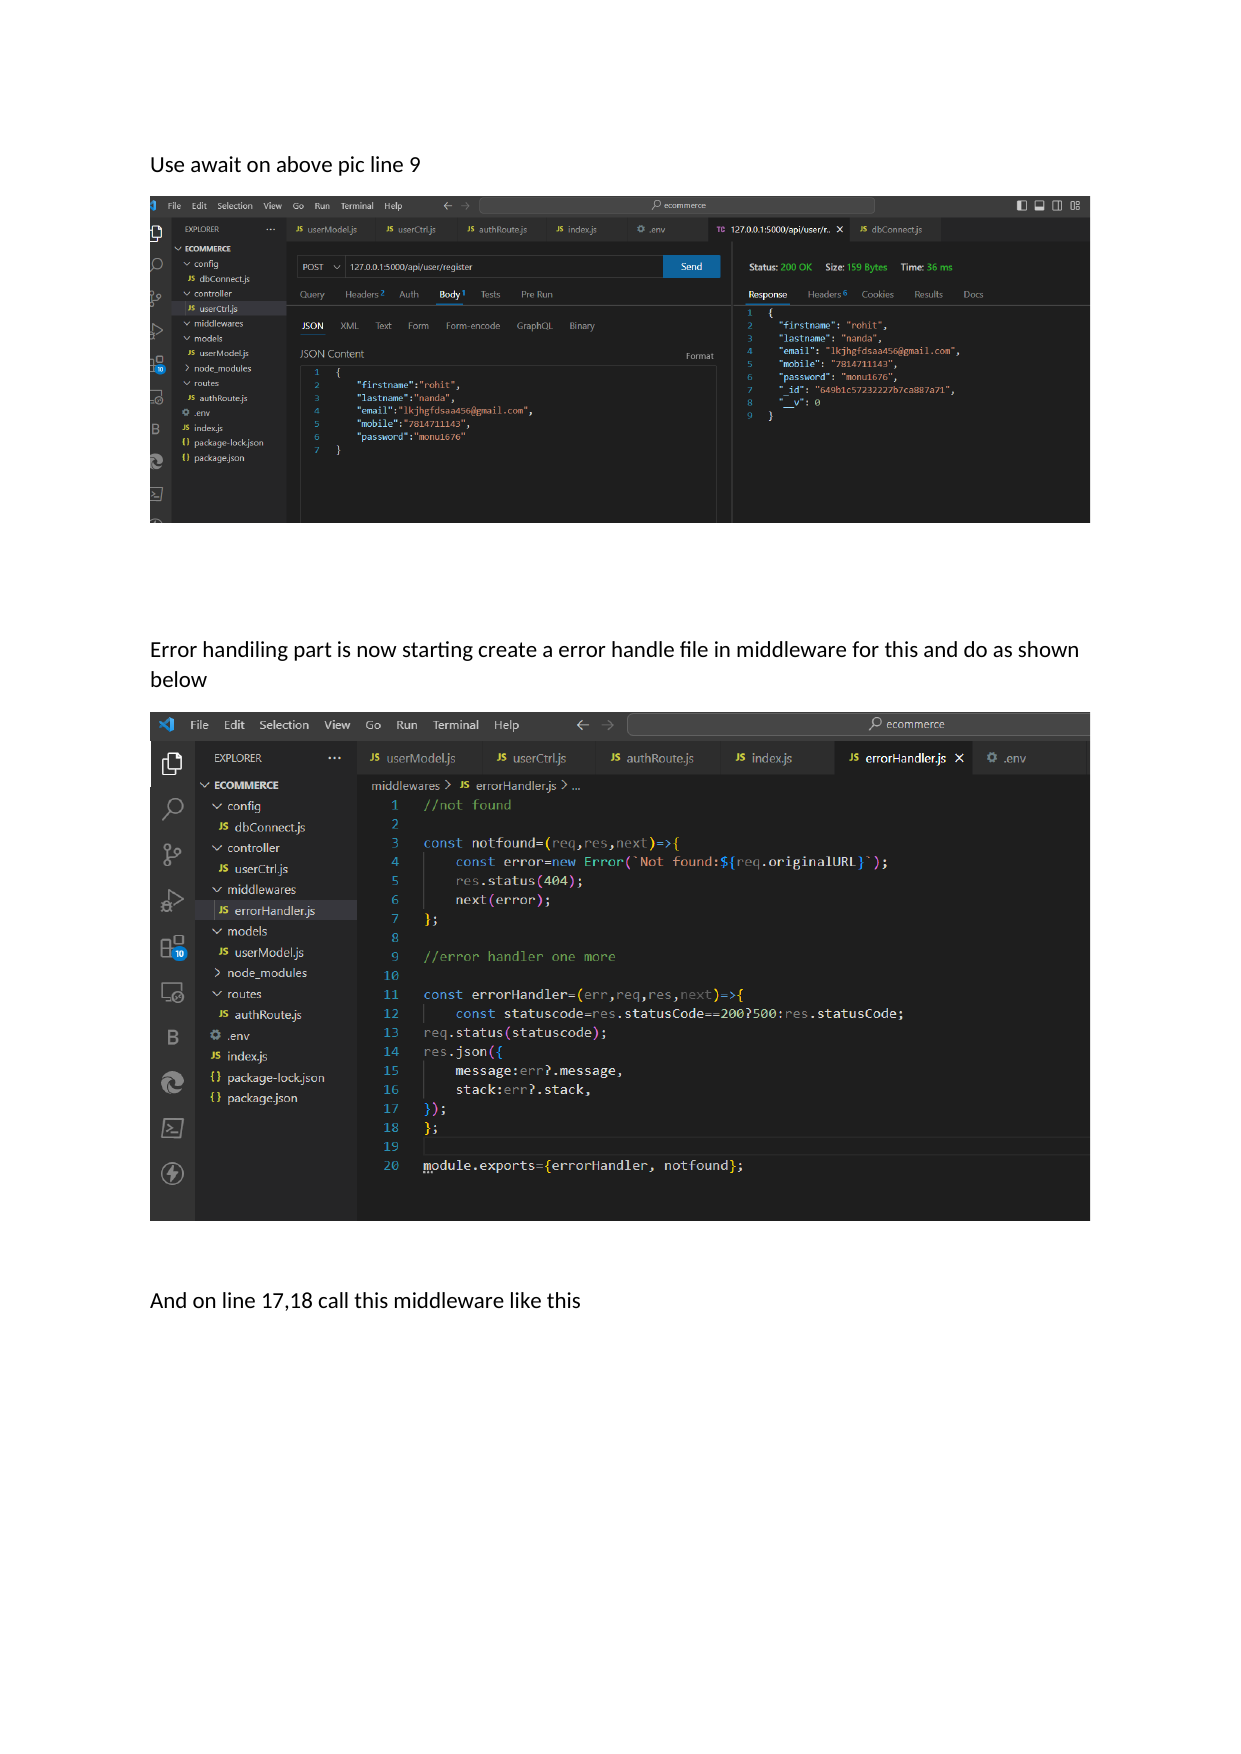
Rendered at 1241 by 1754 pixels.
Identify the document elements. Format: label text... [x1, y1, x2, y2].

text Use await on above pic line 9 [150, 150, 1090, 178]
picture [150, 712, 1091, 1221]
picture [150, 196, 1091, 523]
text Error handiling part is now starting create a error handle file in middleware for this and do as shown below [150, 635, 1090, 693]
text And on line 17,18 call this middleware like this [150, 1286, 1090, 1314]
